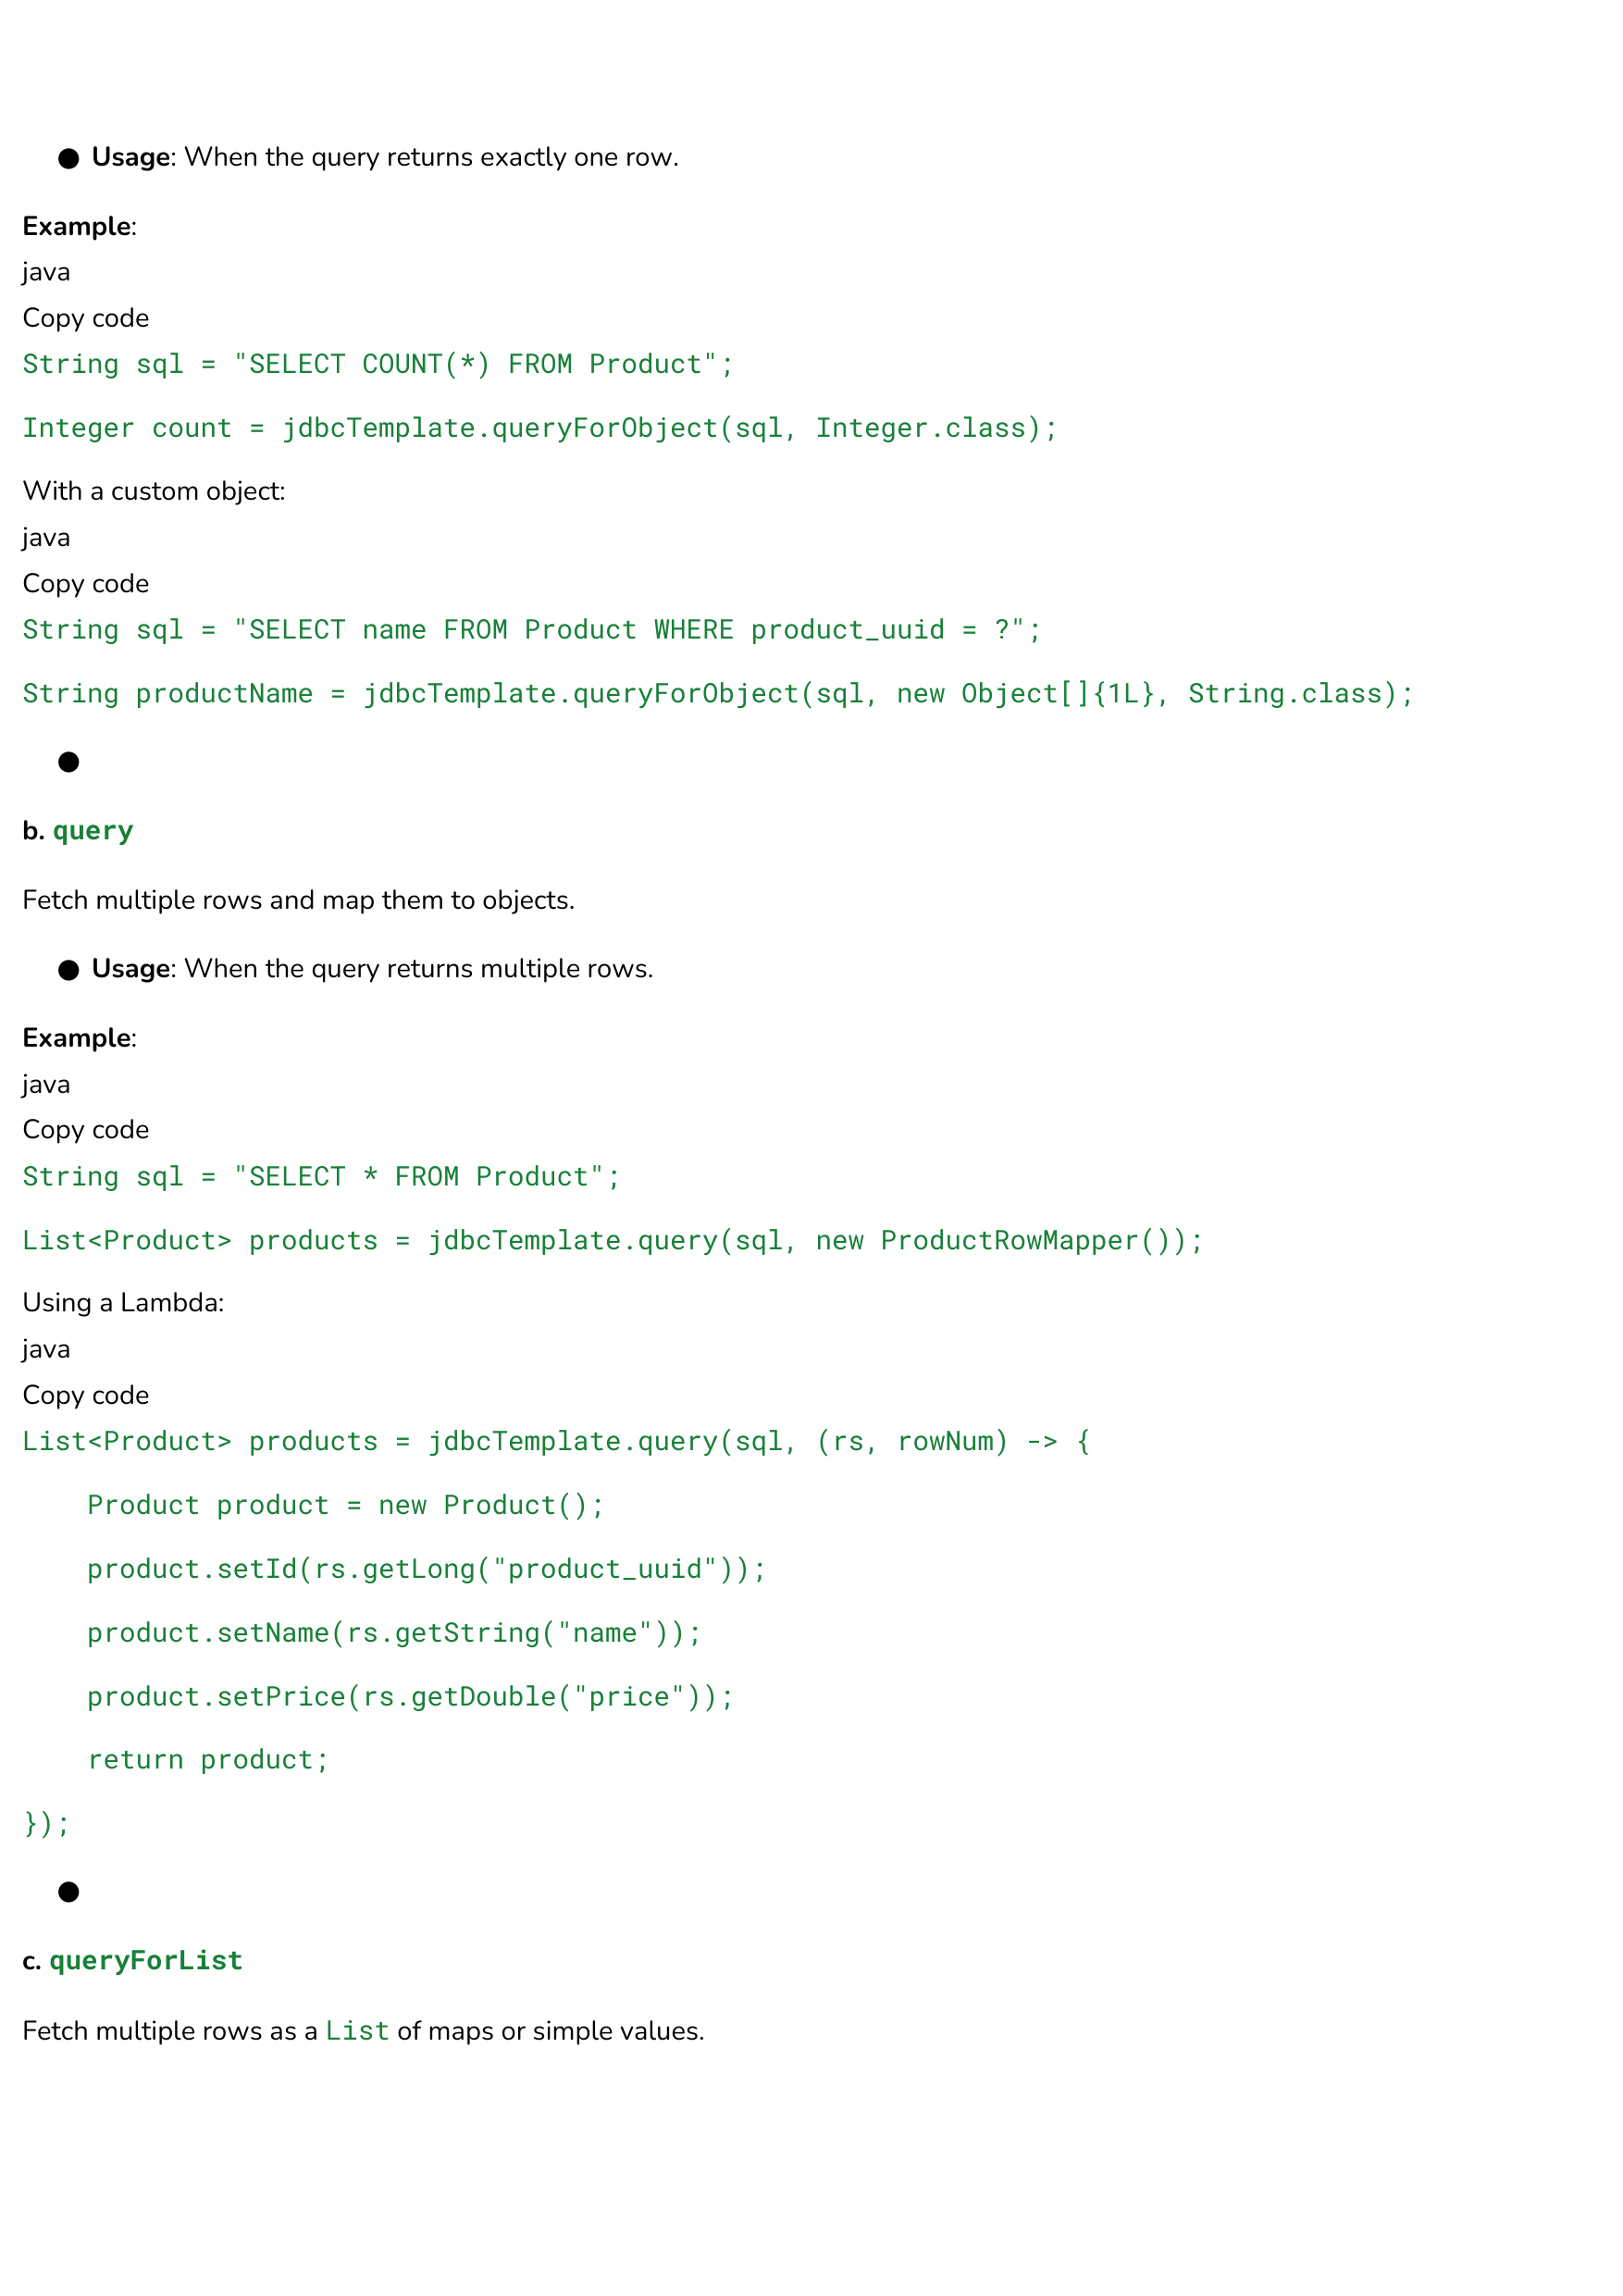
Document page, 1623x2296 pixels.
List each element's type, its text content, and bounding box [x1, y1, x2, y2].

text Example: java Copy code String sql = "SELECT * FROM Product"; [22, 1020, 1623, 1193]
text Example: java Copy code String sql = "SELECT COUNT(*) FROM Product"; [22, 208, 1623, 381]
text Product product = new Product(); [22, 1486, 1623, 1521]
list Usage: When the query returns multiple rows. [56, 950, 1623, 987]
text return product; [22, 1741, 1623, 1777]
text With a custom object: java Copy code String sql = "SELECT name FROM Product WHERE product_uuid = ?"; [22, 473, 1623, 646]
text product.setId(rs.getLong("product_uuid")); [22, 1550, 1623, 1585]
text Fetch multiple rows and map them to objects. [22, 881, 1623, 918]
text Fetch multiple rows as a List of maps or simple values. [22, 2012, 1623, 2050]
list Usage: When the query returns exactly one row. [56, 139, 1623, 176]
text }); [22, 1805, 1623, 1841]
subtitle b. query [22, 811, 1623, 849]
text List<Product> products = jdbcTemplate.query(sql, new ProductRowMapper()); [22, 1221, 1623, 1257]
text product.setName(rs.getString("name")); [22, 1614, 1623, 1649]
text String productName = jdbcTemplate.queryForObject(sql, new Object[]{1L}, String.class); [22, 675, 1623, 710]
text product.setPrice(rs.getDouble("price")); [22, 1677, 1623, 1713]
subtitle c. queryForList [22, 1942, 1623, 1980]
text Integer count = jdbcTemplate.queryForObject(sql, Integer.class); [22, 409, 1623, 445]
text Using a Lambda: java Copy code List<Product> products = jdbcTemplate.query(sql, (rs, rowNum) -> { [22, 1285, 1623, 1458]
